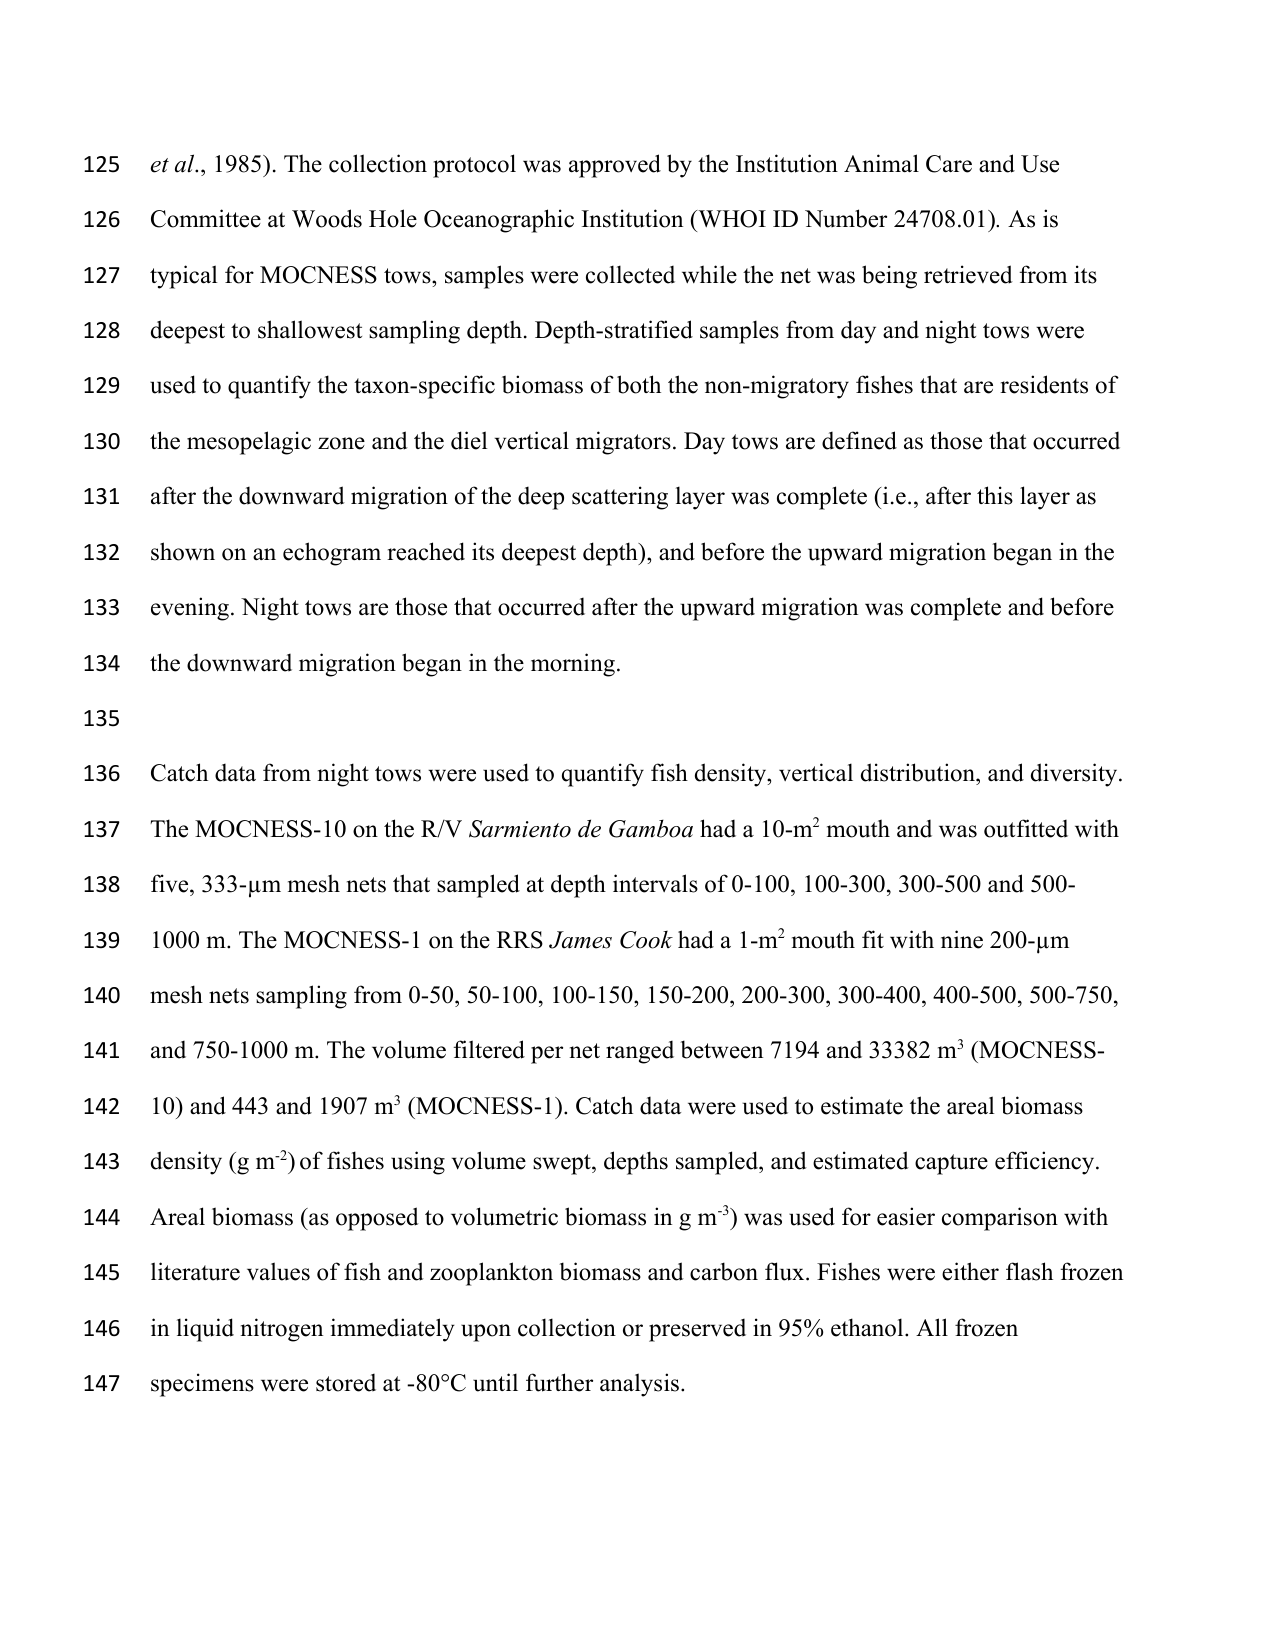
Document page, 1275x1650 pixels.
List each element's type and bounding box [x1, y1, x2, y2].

text [150, 150, 1125, 1397]
